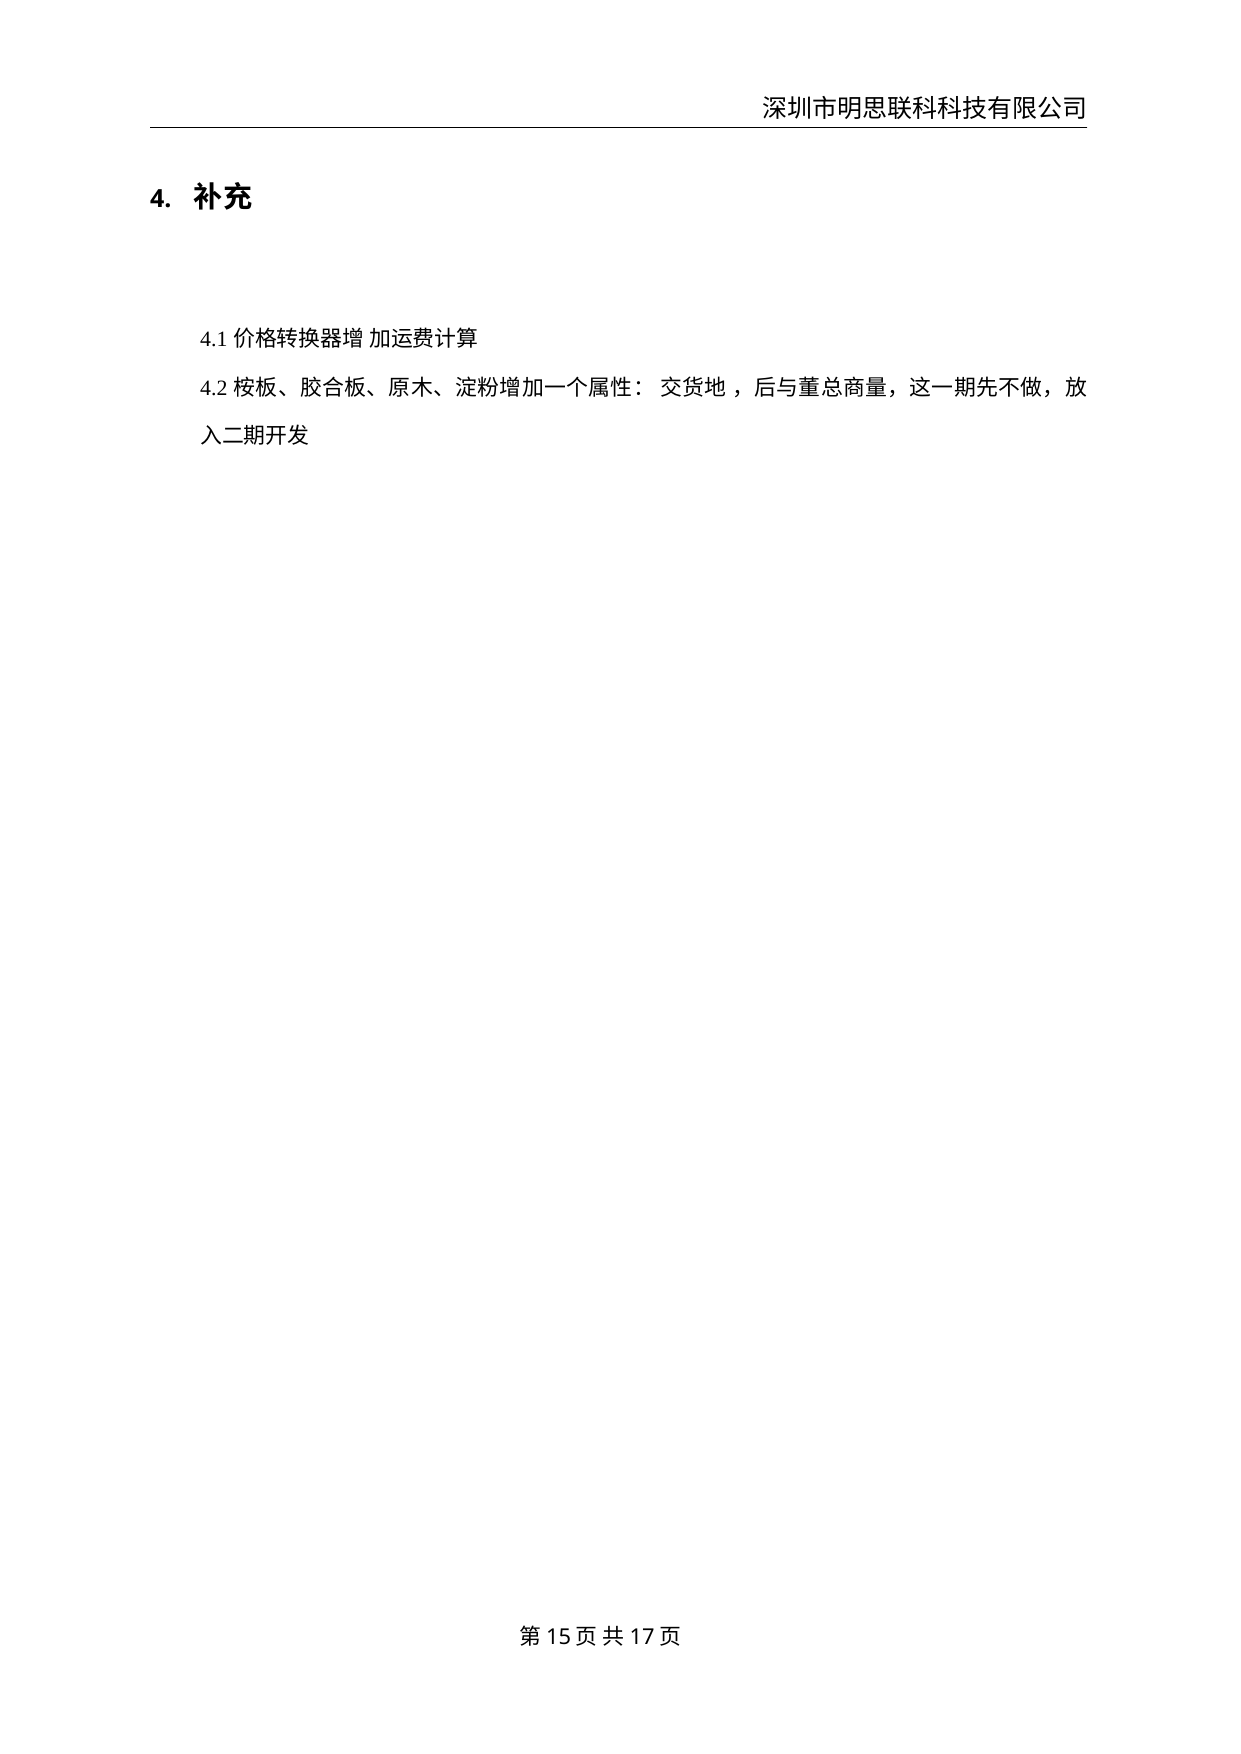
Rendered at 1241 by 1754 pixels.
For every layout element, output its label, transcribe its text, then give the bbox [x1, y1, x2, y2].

text 4.1 价格转换器增 加运费计算 4.2 桉板、胶合板、原木、淀粉增加一个属性： 交货地 ，后与董总商量，这一期先不做，放入二期开发 [200, 321, 1087, 451]
subtitle 补充 [150, 162, 1087, 227]
